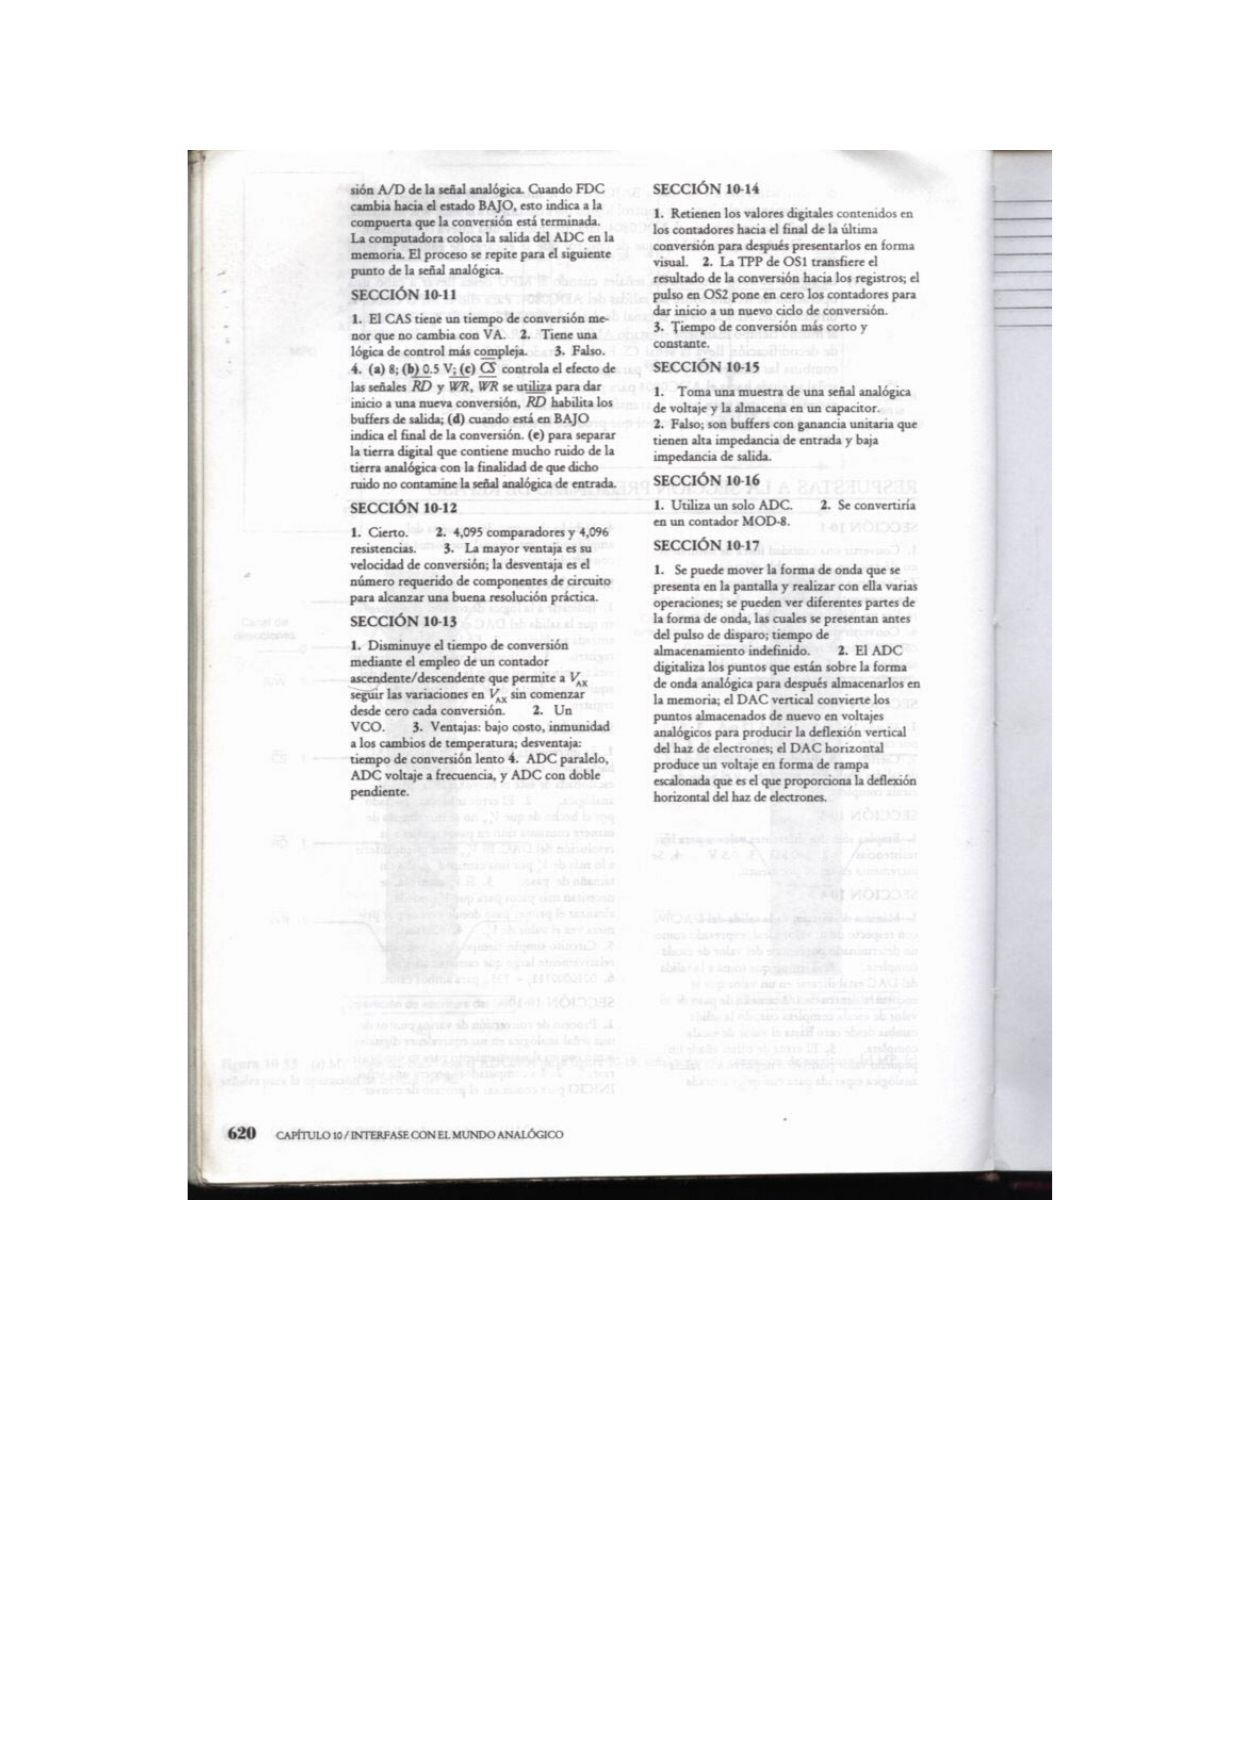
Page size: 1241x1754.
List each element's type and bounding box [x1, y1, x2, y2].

picture [187, 150, 1053, 1200]
